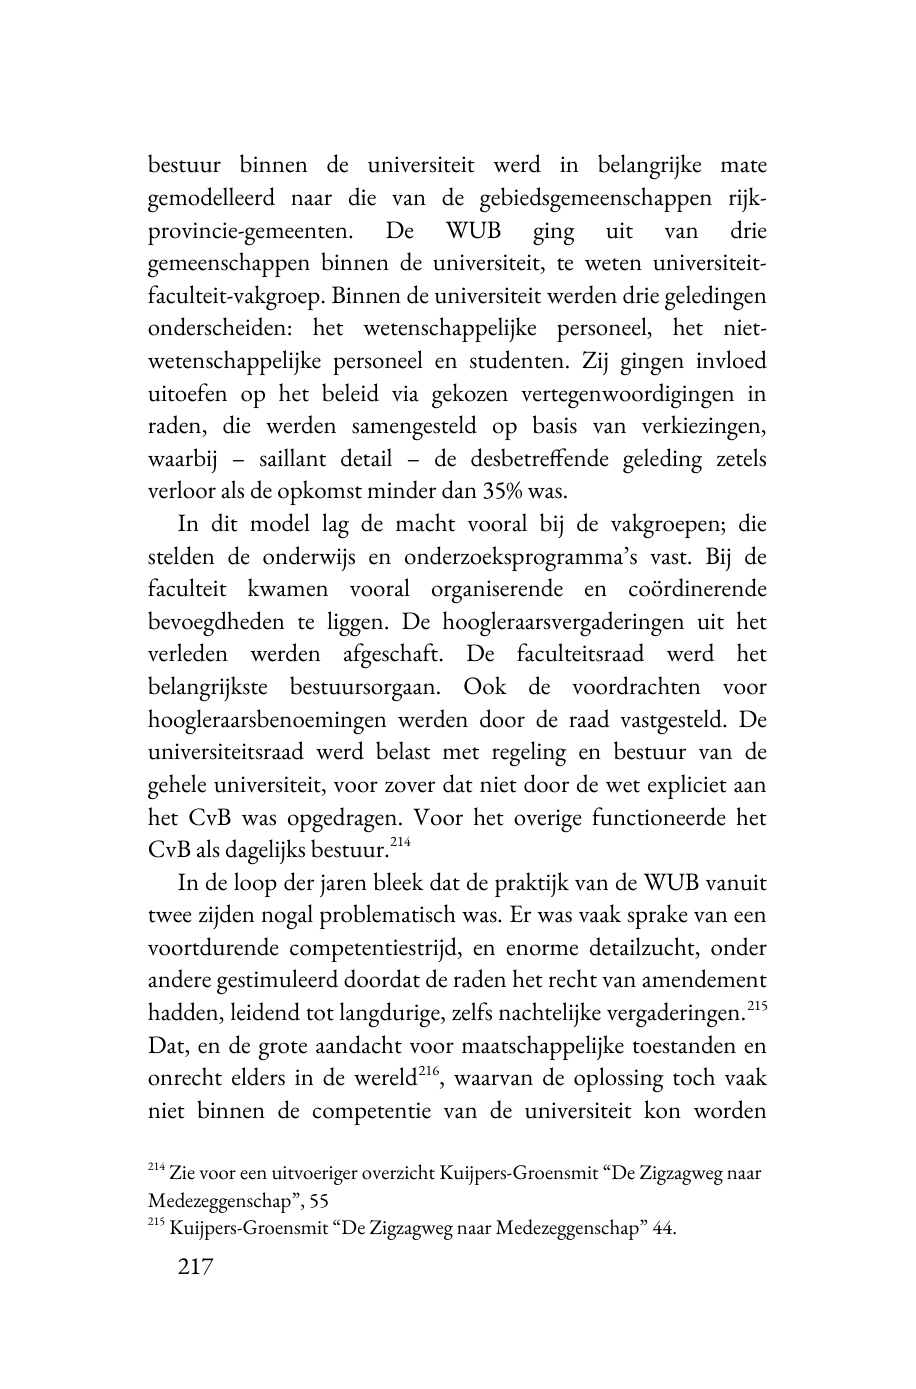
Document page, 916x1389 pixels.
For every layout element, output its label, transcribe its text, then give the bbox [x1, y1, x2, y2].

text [148, 865, 768, 1126]
text In dit model lag de macht vooral bij de vakgroepen; die stelden de onderwijs en onderzoeksprogramma’s vast. Bij de faculteit kwamen vooral organiserende en coördinerende bevoegdheden te liggen. De hoogleraarsvergaderingen uit het verleden werden afgeschaft. De faculteitsraad werd het belangrijkste bestuursorgaan. Ook de voordrachten voor hoogleraarsbenoemingen werden door de raad vastgesteld. De universiteitsraad werd belast met regeling en bestuur van de gehele universiteit, voor zover dat niet door de wet expliciet aan het CvB was opgedragen. Voor het overige functioneerde het CvB als dagelijks bestuur. [148, 506, 768, 865]
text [148, 148, 768, 506]
